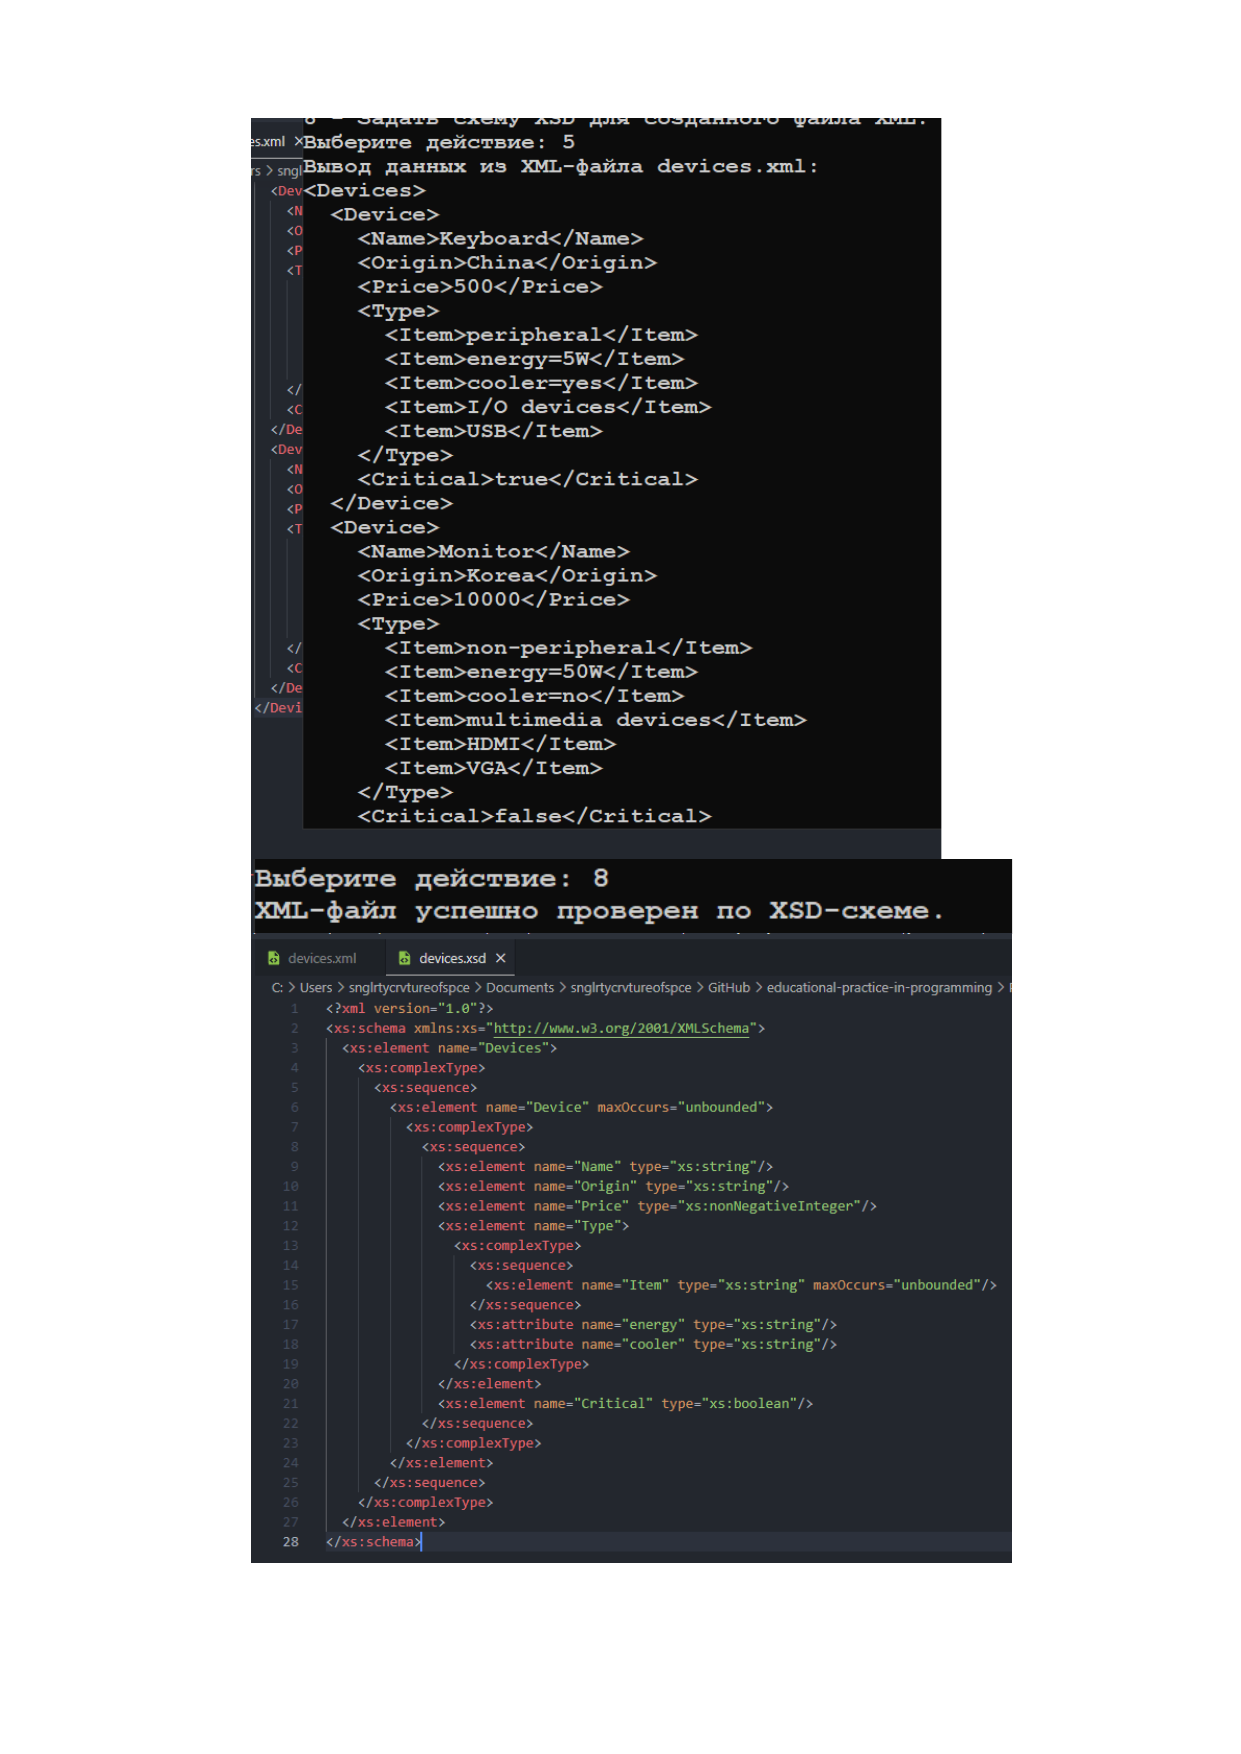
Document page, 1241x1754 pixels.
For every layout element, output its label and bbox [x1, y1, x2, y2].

picture [251, 118, 1013, 1563]
